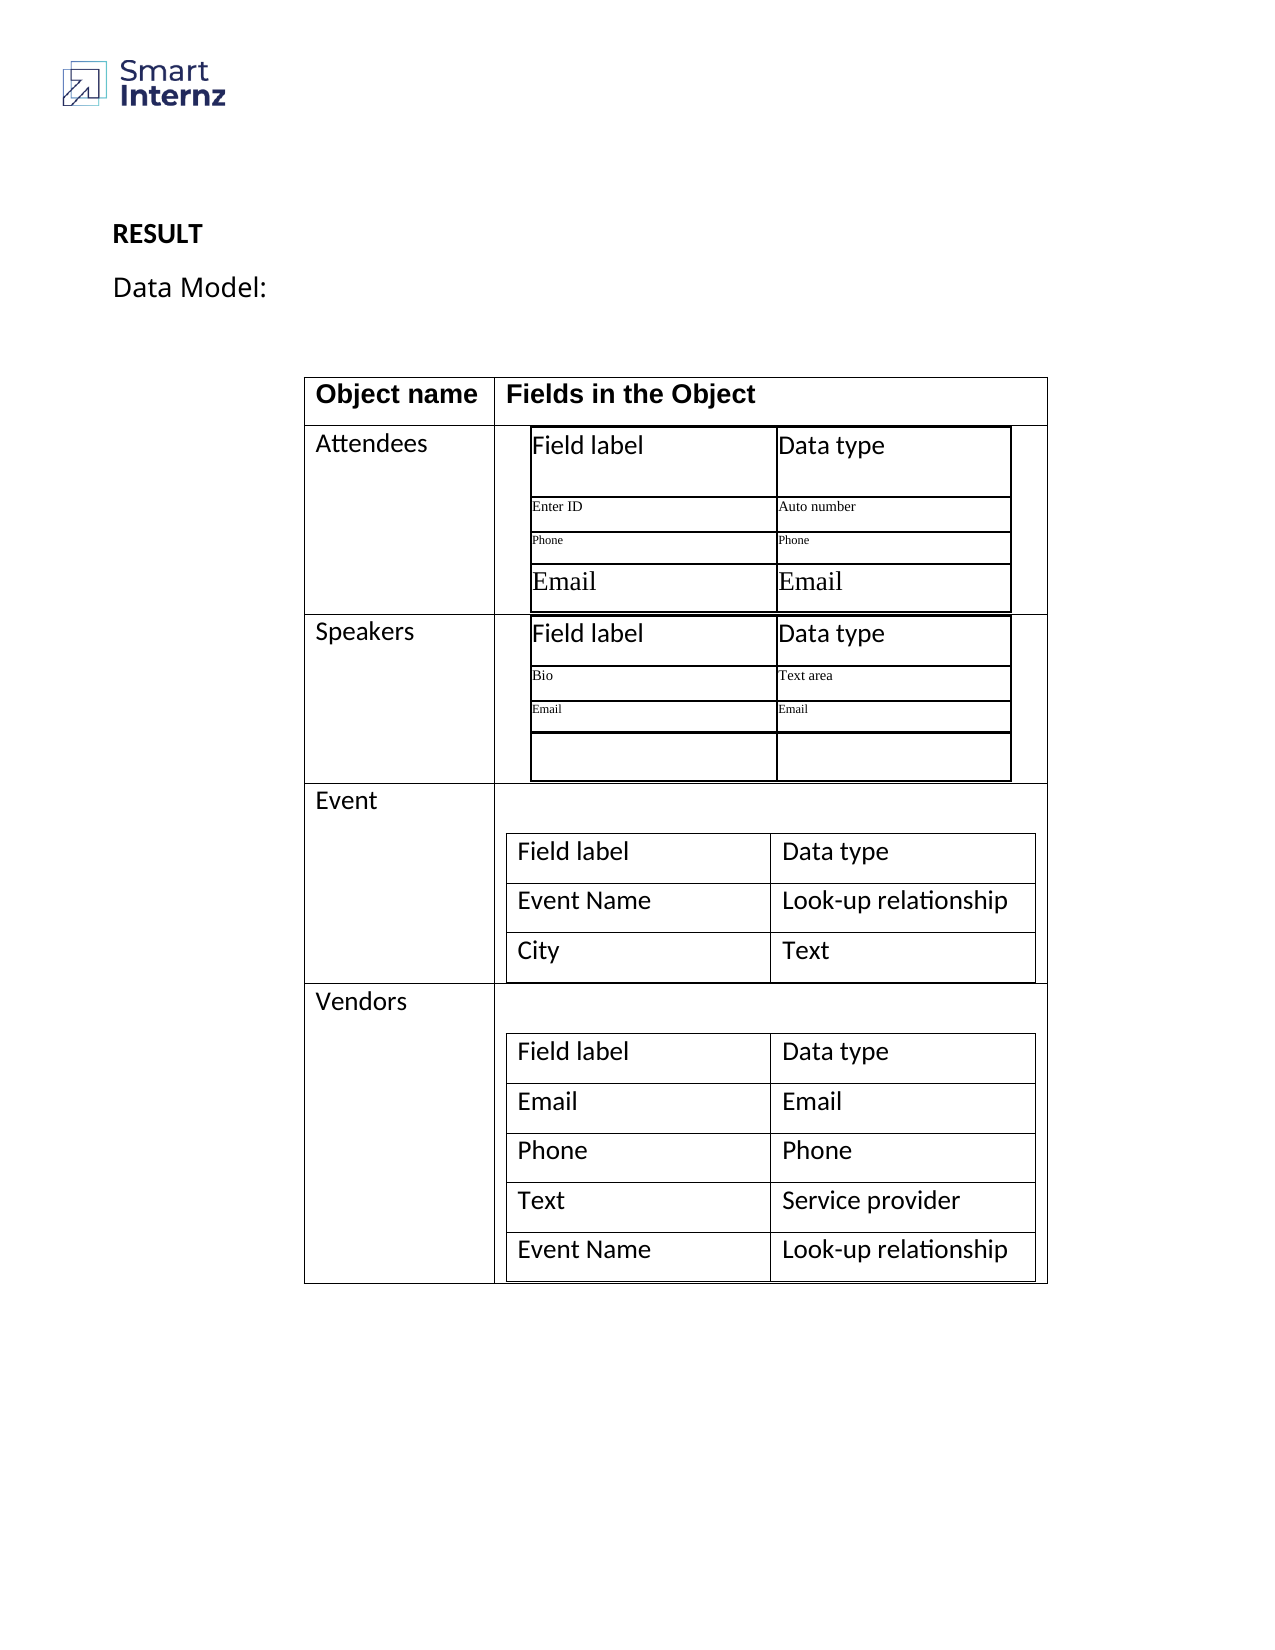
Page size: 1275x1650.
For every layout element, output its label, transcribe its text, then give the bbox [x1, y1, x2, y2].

table_cell [532, 734, 776, 780]
table_cell [532, 428, 776, 496]
table_cell [778, 533, 1010, 563]
picture [62, 60, 226, 106]
table_cell [778, 667, 1010, 700]
table_cell [495, 984, 1047, 1282]
table_cell [778, 565, 1010, 611]
table_cell [778, 617, 1010, 665]
table_cell Attendees [305, 426, 494, 613]
table_cell [778, 734, 1010, 780]
table_header Object name [305, 378, 494, 425]
table_cell [532, 617, 776, 665]
table_cell [495, 784, 1047, 983]
table_cell [532, 702, 776, 731]
table_cell [1012, 615, 1047, 782]
table_cell [778, 702, 1010, 731]
table_cell [532, 498, 776, 531]
table_cell [495, 426, 530, 613]
table_cell [1012, 426, 1047, 613]
table_cell Speakers [305, 615, 494, 782]
table_cell [495, 615, 530, 782]
subtitle RESULT [112, 215, 1162, 251]
table_cell [778, 498, 1010, 531]
text Data Model: [112, 268, 1162, 305]
table_cell [532, 667, 776, 700]
table_cell Event [305, 784, 494, 983]
table_cell [778, 428, 1010, 496]
table_cell [532, 565, 776, 611]
table_cell Vendors [305, 984, 494, 1282]
table_cell [532, 533, 776, 563]
table_header Fields in the Object [495, 378, 1047, 425]
